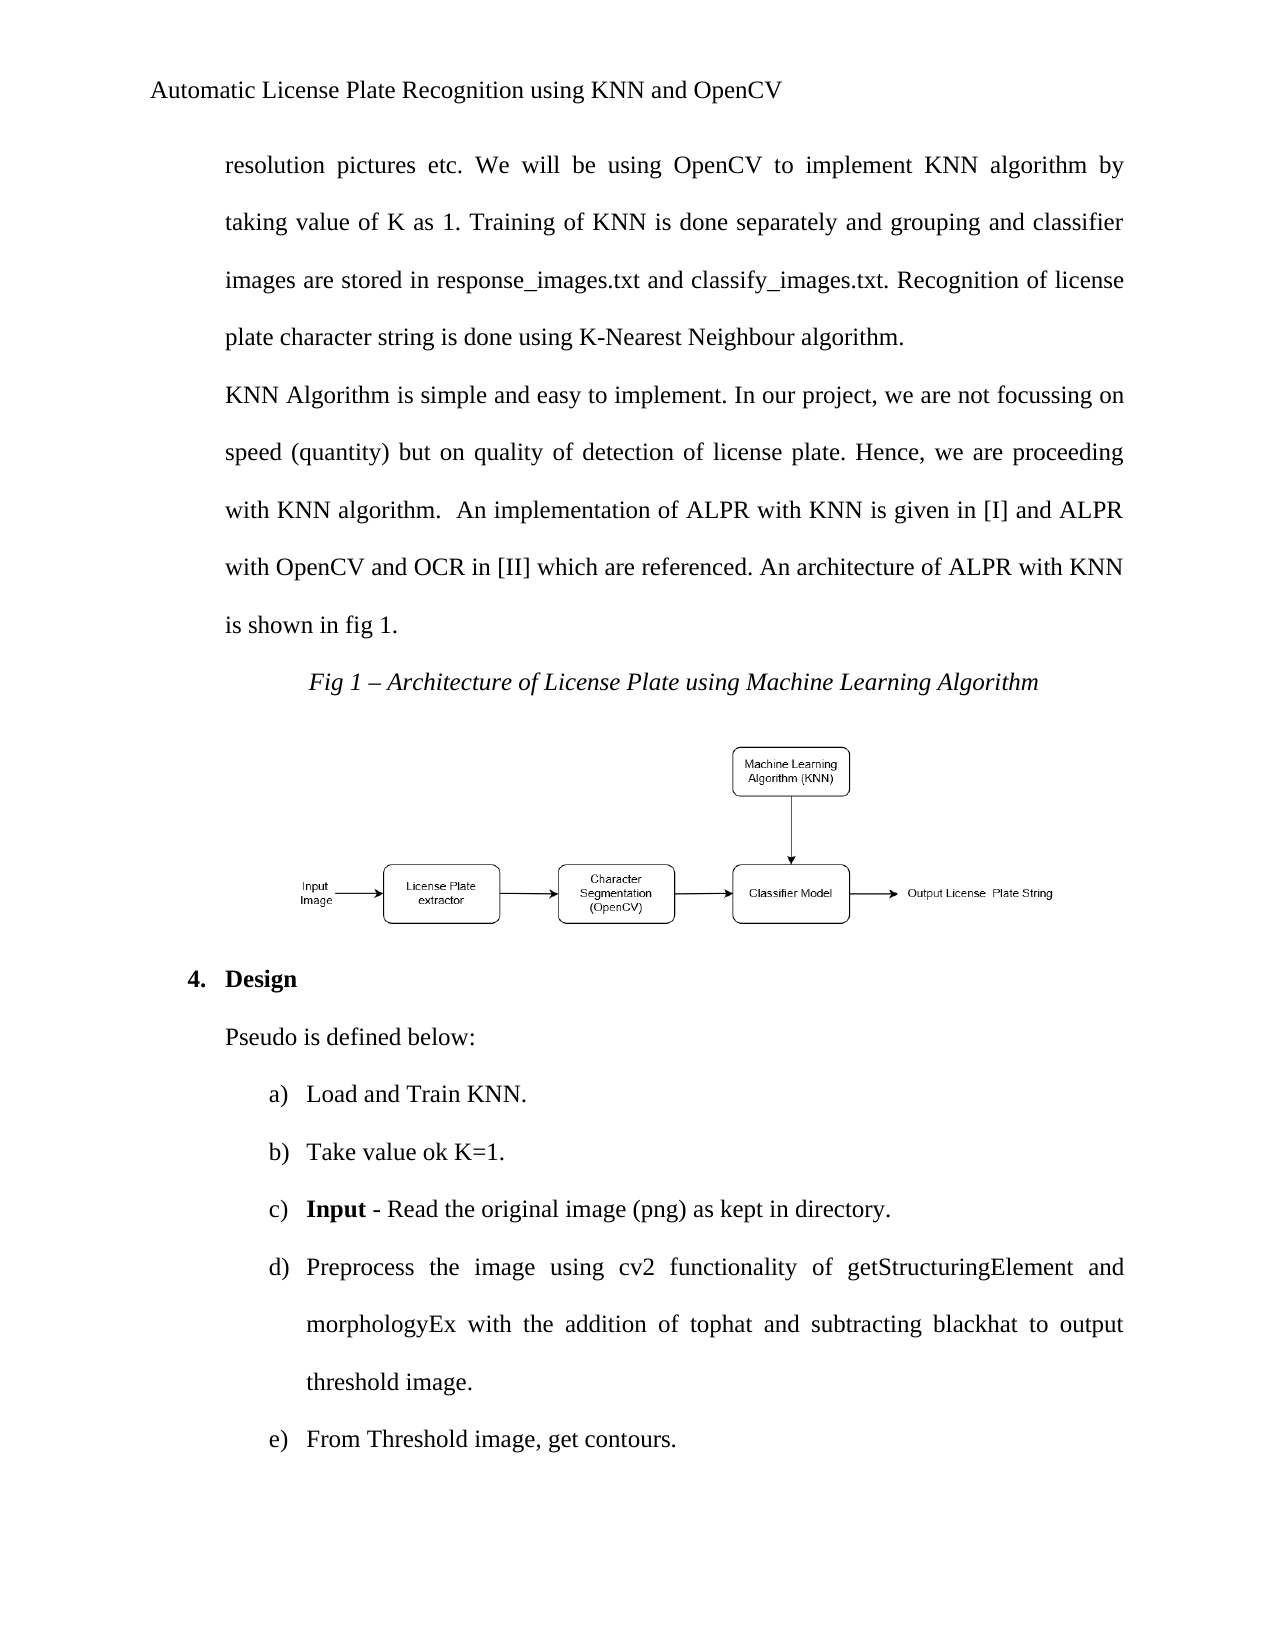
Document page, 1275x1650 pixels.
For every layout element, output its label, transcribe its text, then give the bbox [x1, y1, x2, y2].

picture [283, 725, 1067, 936]
list Design [187, 964, 1125, 993]
text Pseudo is defined below: [225, 1022, 1125, 1051]
list Take value ok K=1. [269, 1137, 1125, 1166]
list Fig 1 – Architecture of License Plate using Machine Learning Algorithm [225, 667, 1125, 696]
list Load and Train KNN. [269, 1079, 1125, 1108]
list KNN Algorithm is simple and easy to implement. In our project, we are not focussing on speed (quantity) but on quality of detection of license plate. Hence, we are proceeding with KNN algorithm. An implementation of ALPR with KNN is given in [I] and ALPR with OpenCV and OCR in [II] which are referenced. An architecture of ALPR with KNN is shown in fig 1. [225, 380, 1125, 639]
list From Threshold image, get contours. [269, 1424, 1125, 1453]
list Preprocess the image using cv2 functionality of getStructuringElement and morphologyEx with the addition of tophat and subtracting blackhat to output threshold image. [269, 1252, 1125, 1396]
list Input - Read the original image (png) as kept in directory. [269, 1194, 1125, 1223]
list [225, 150, 1125, 351]
